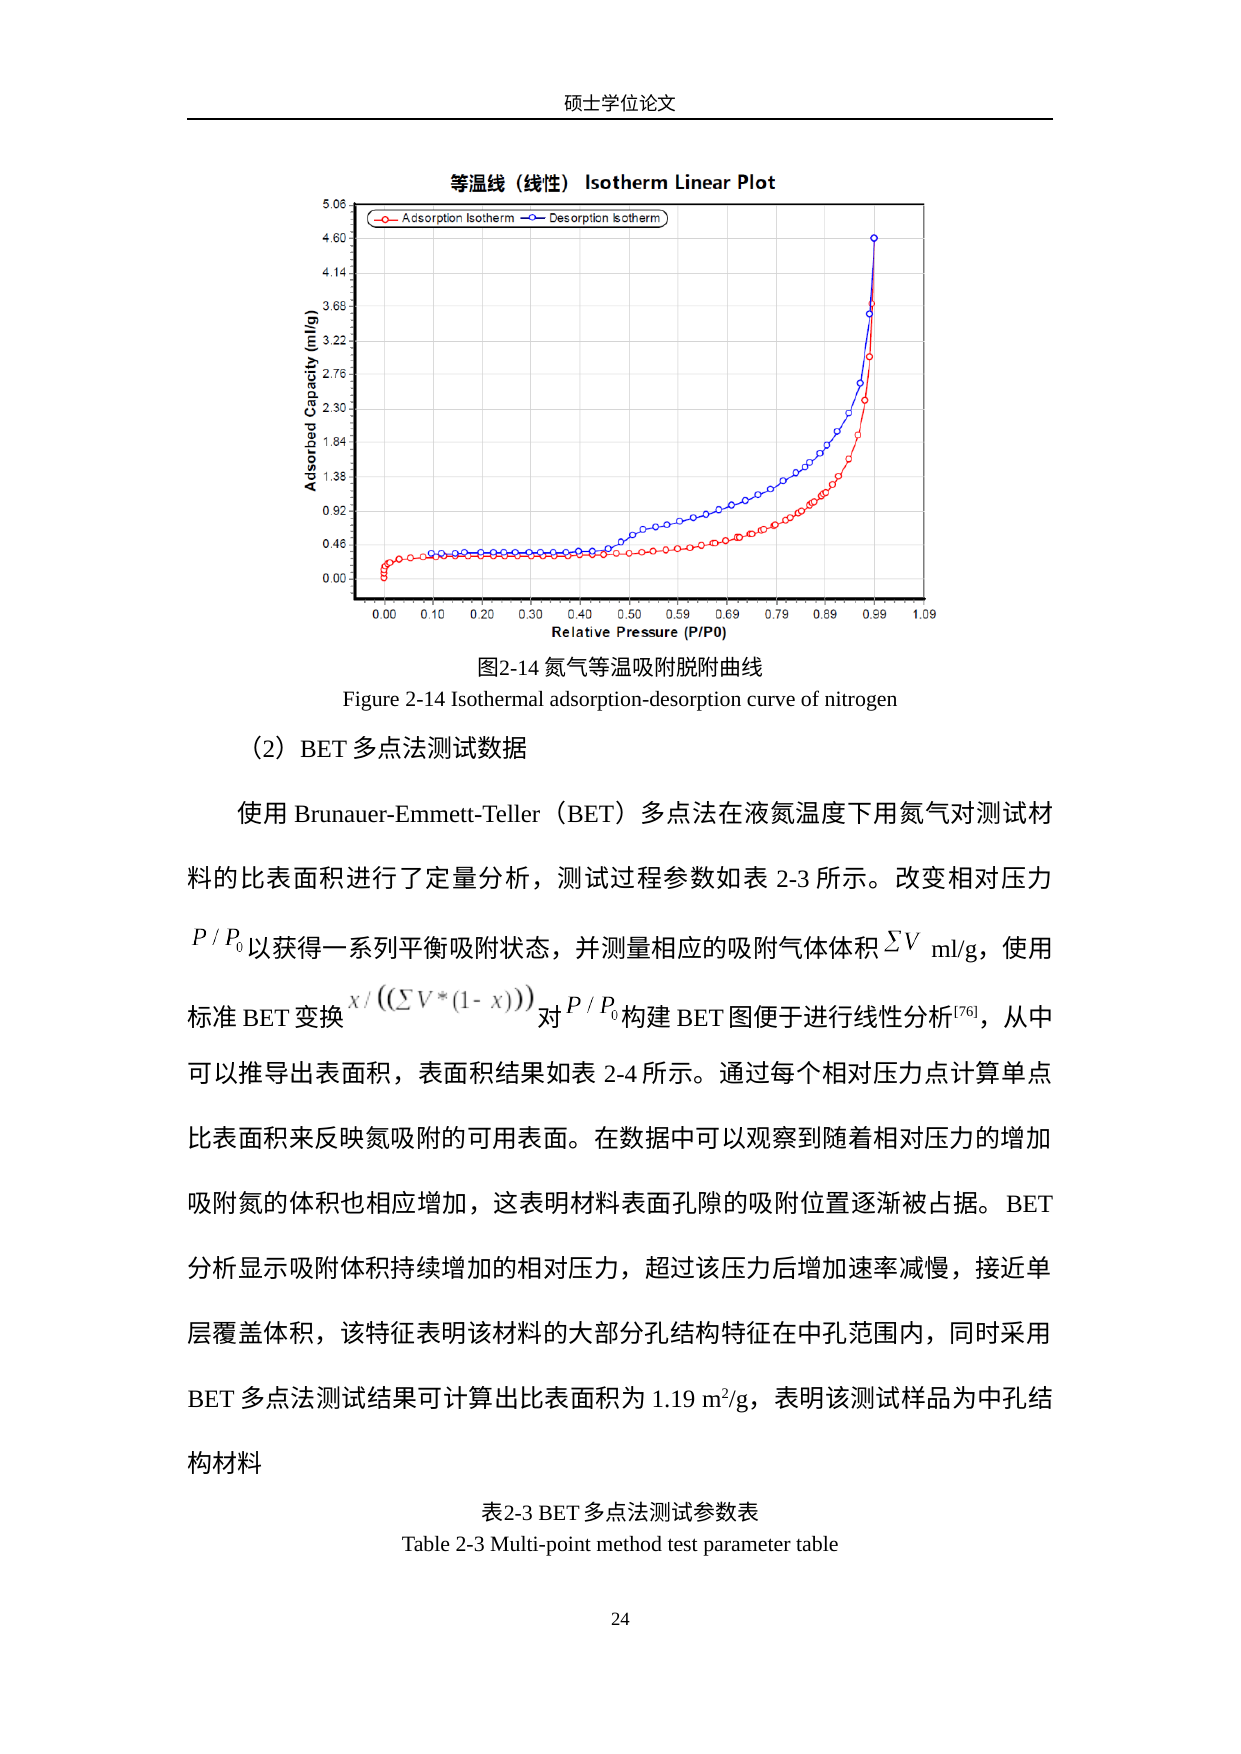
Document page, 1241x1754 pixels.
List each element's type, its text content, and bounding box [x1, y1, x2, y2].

picture [282, 162, 959, 641]
text 使用Brunauer-Emmett-Teller（BET）多点法在液氮温度下用氮气对测试材料的比表面积进行了定量分析，测试过程参数如表2-3所示。改变相对压力以获得一系列平衡吸附状态，并测量相应的吸附气体体积 ml/g，使用标准BET变换对构建BET图便于进行线性分析[76]，从中可以推导出表面积，表面积结果如表2-4所示。通过每个相对压力点计算单点比表面积来反映氮吸附的可用表面。在数据中可以观察到随着相对压力的增加，吸附氮的体积也相应增加，这表明材料表面孔隙的吸附位置逐渐被占据。BET分析显示吸附体积持续增加的相对压力，超过该压力后增加速率减慢，接近单层覆盖体积，该特征表明该材料的大部分孔结构特征在中孔范围内，同时采用BET多点法测试结果可计算出比表面积为1.19 m2/g，表明该测试样品为中孔结构材料 [187, 779, 1053, 1494]
text （2）BET多点法测试数据 [187, 714, 1053, 779]
text 表2-3 BET多点法测试参数表 [187, 1494, 1053, 1527]
text Table 2-3 Multi-point method test parameter table [187, 1527, 1053, 1559]
